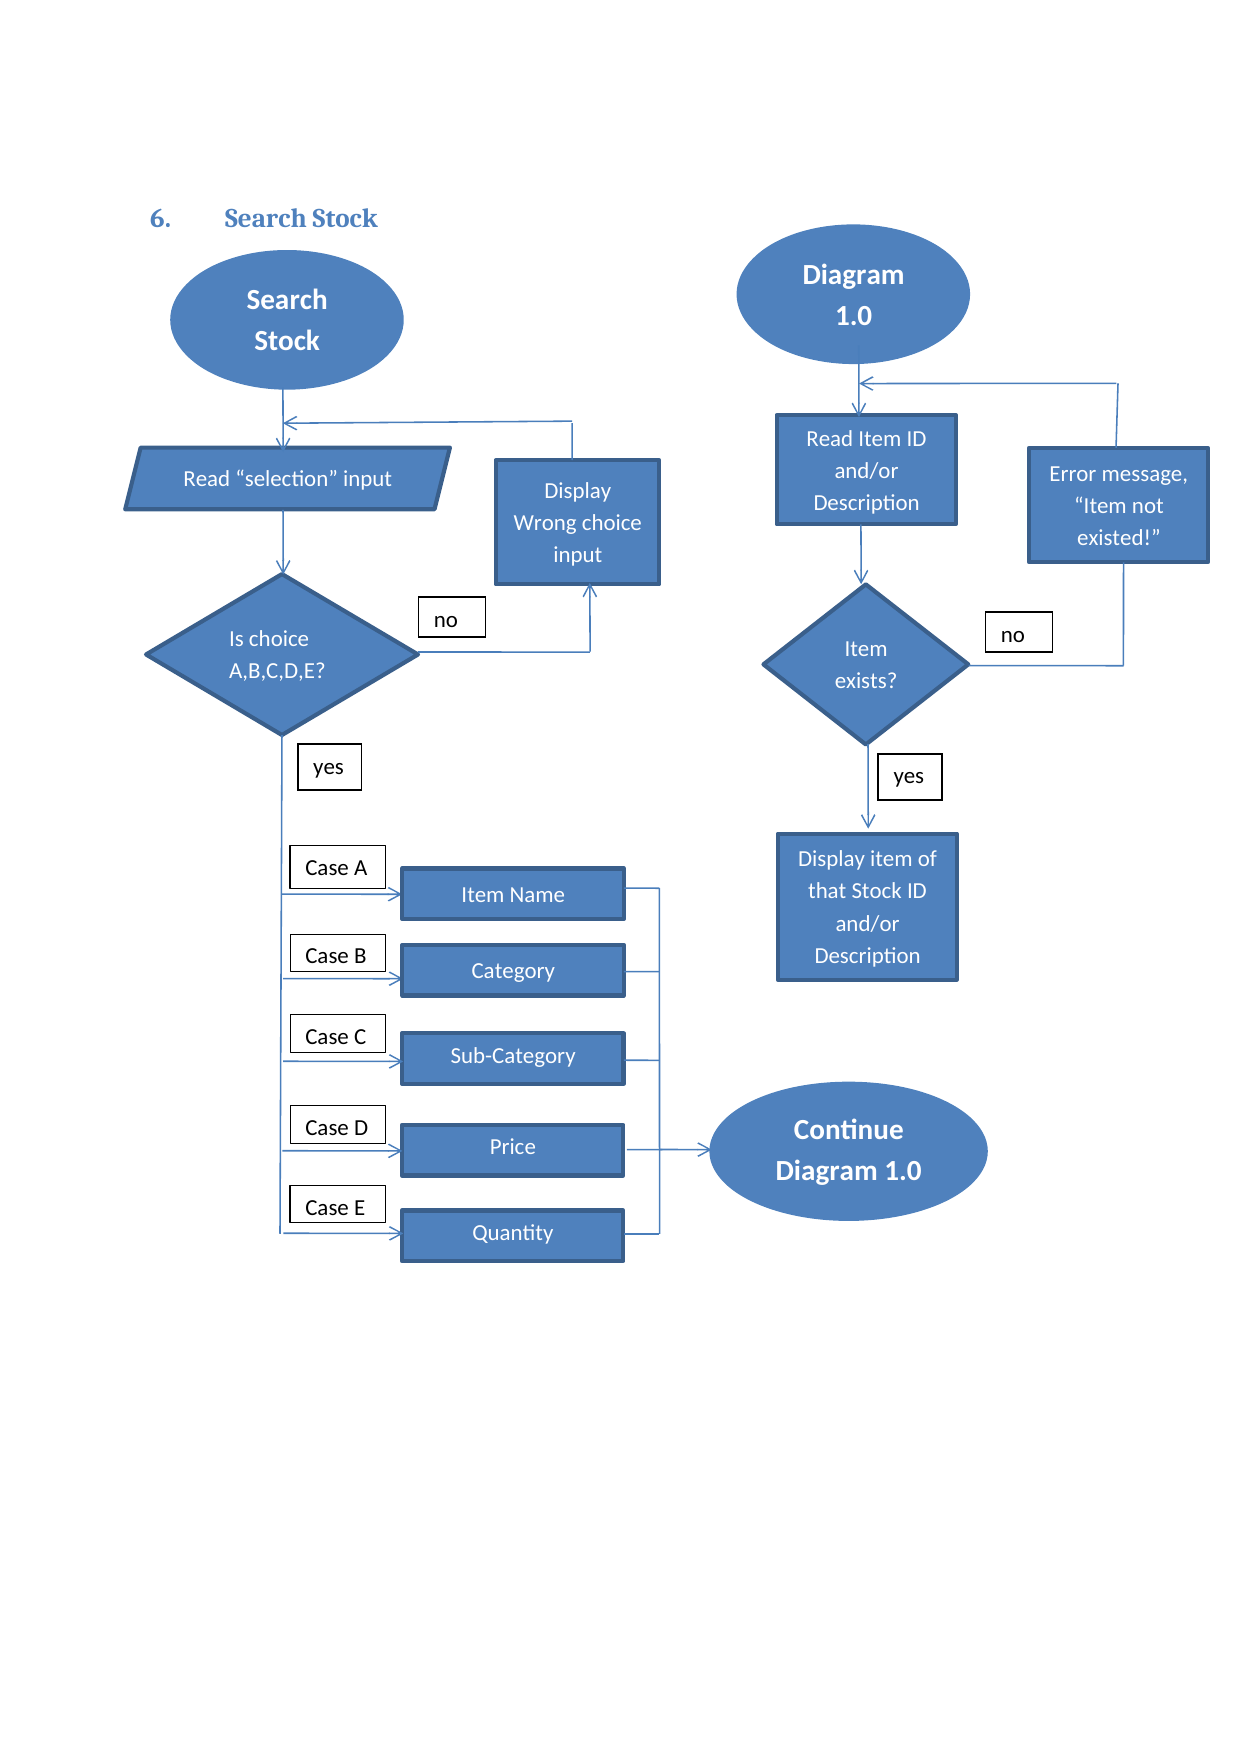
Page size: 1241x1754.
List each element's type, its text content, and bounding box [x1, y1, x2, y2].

subtitle 6. Search Stock [150, 203, 1090, 234]
